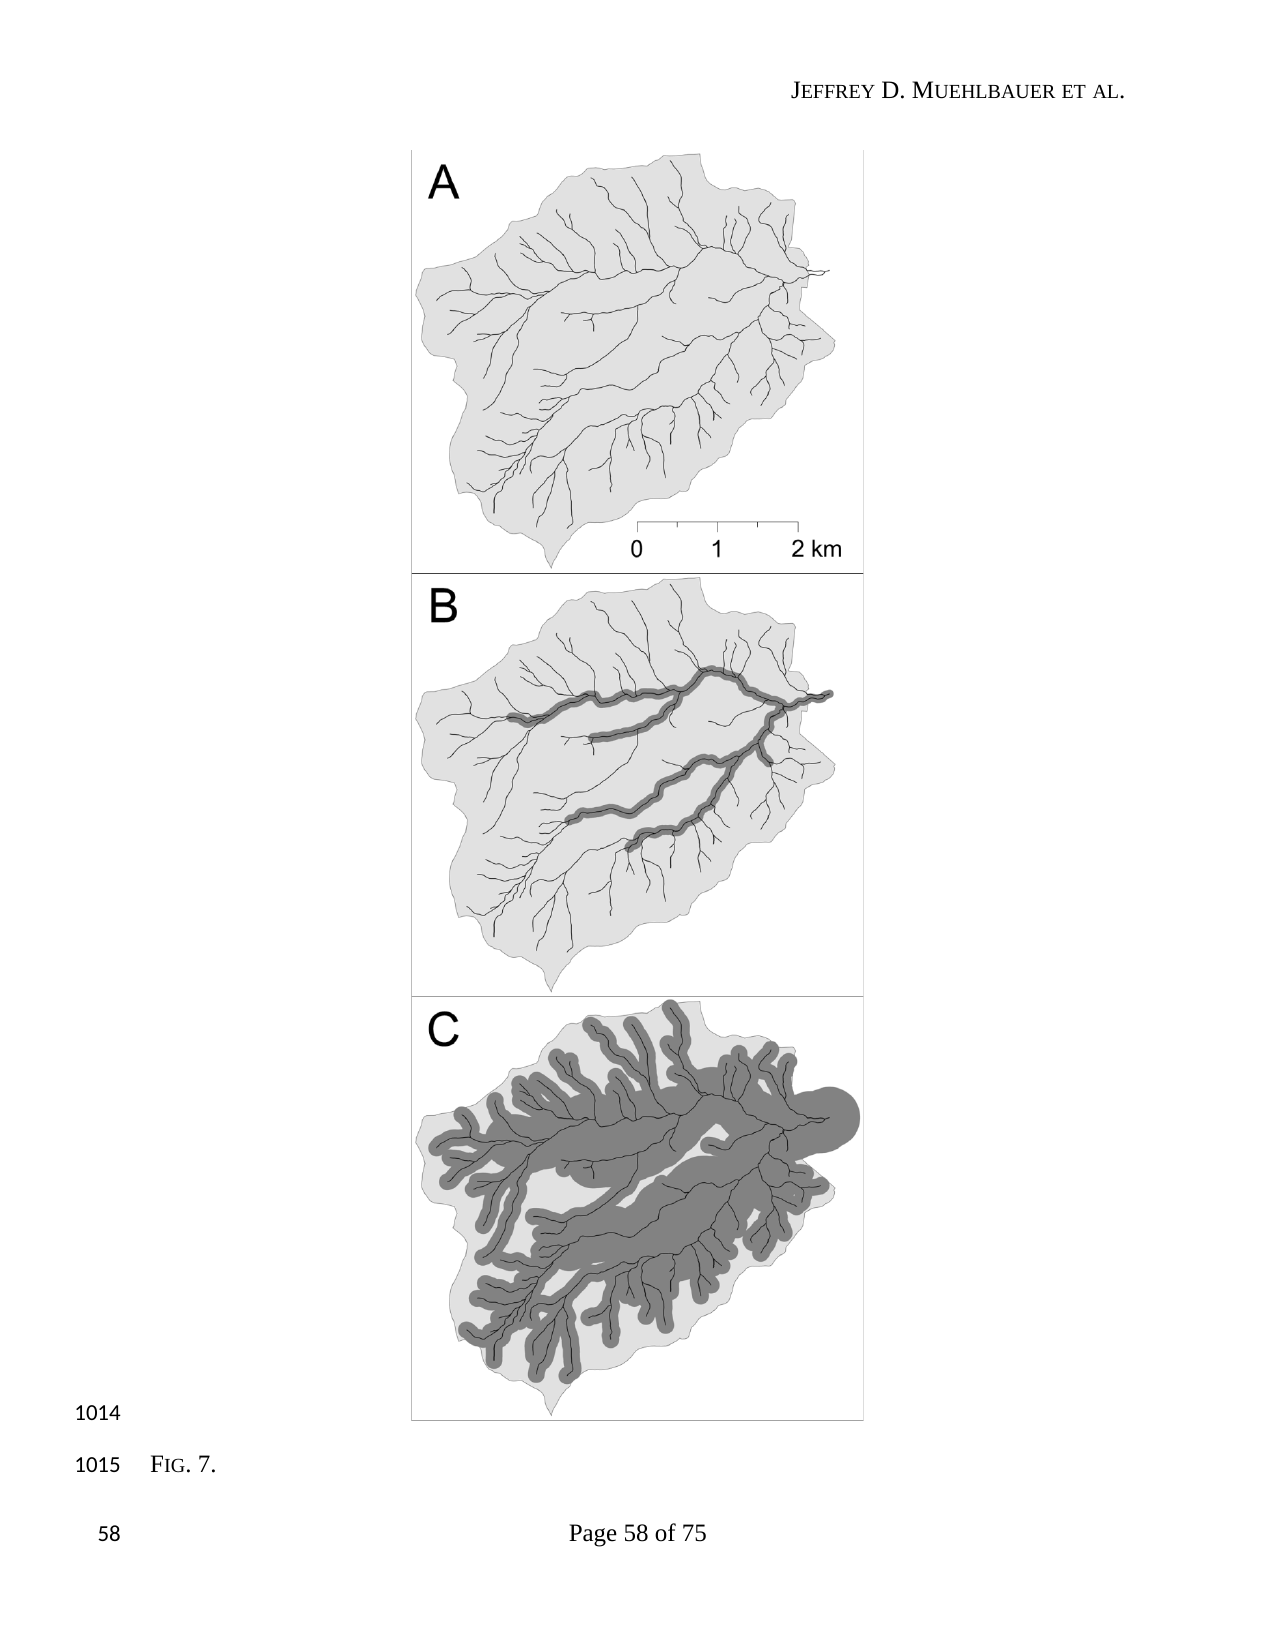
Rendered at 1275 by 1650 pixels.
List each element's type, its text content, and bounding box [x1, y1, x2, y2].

text Fig. 7. [150, 1449, 1125, 1478]
picture [411, 150, 864, 1421]
